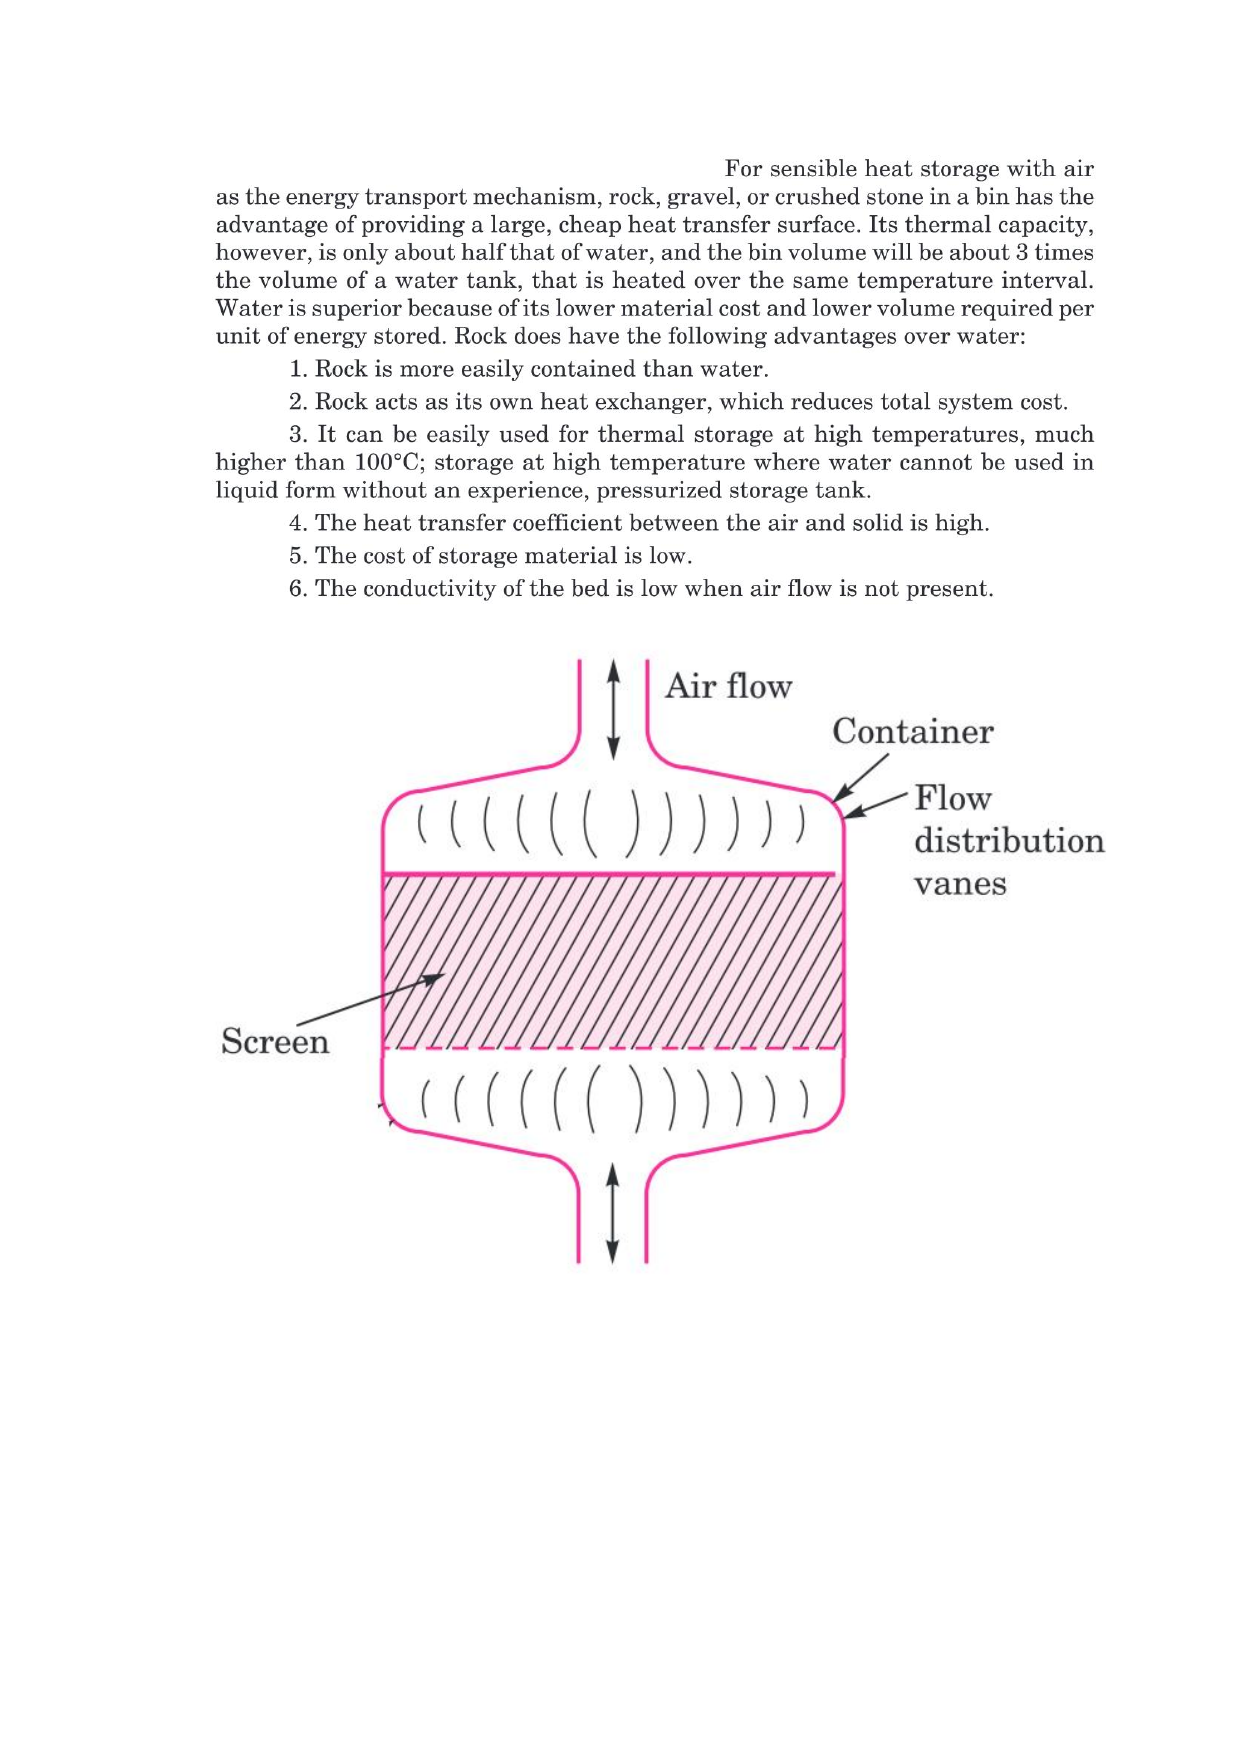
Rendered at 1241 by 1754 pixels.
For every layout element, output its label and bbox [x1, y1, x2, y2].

picture [206, 630, 1107, 1307]
picture [206, 150, 1107, 606]
